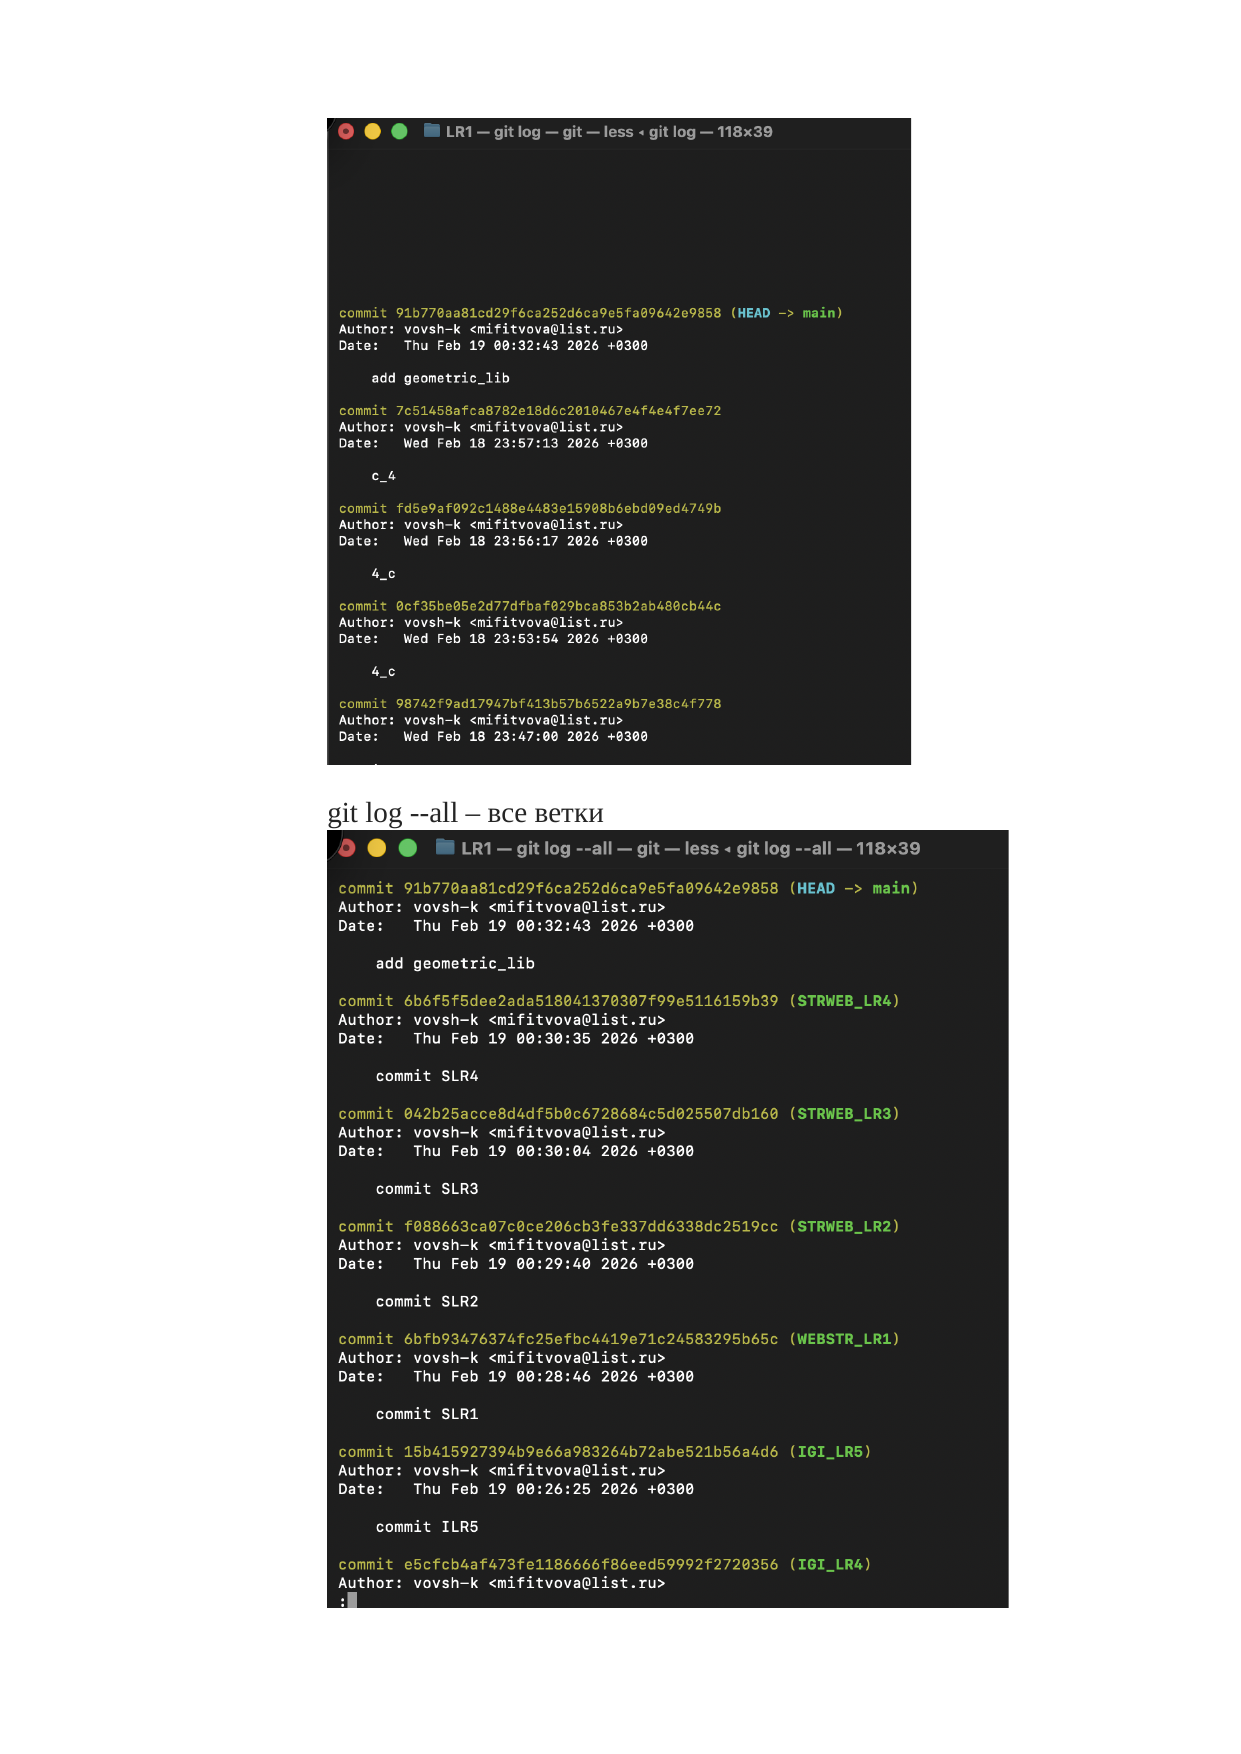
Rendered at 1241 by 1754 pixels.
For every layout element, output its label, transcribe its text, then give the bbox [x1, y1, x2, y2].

picture [327, 830, 1009, 1608]
picture [327, 118, 912, 765]
